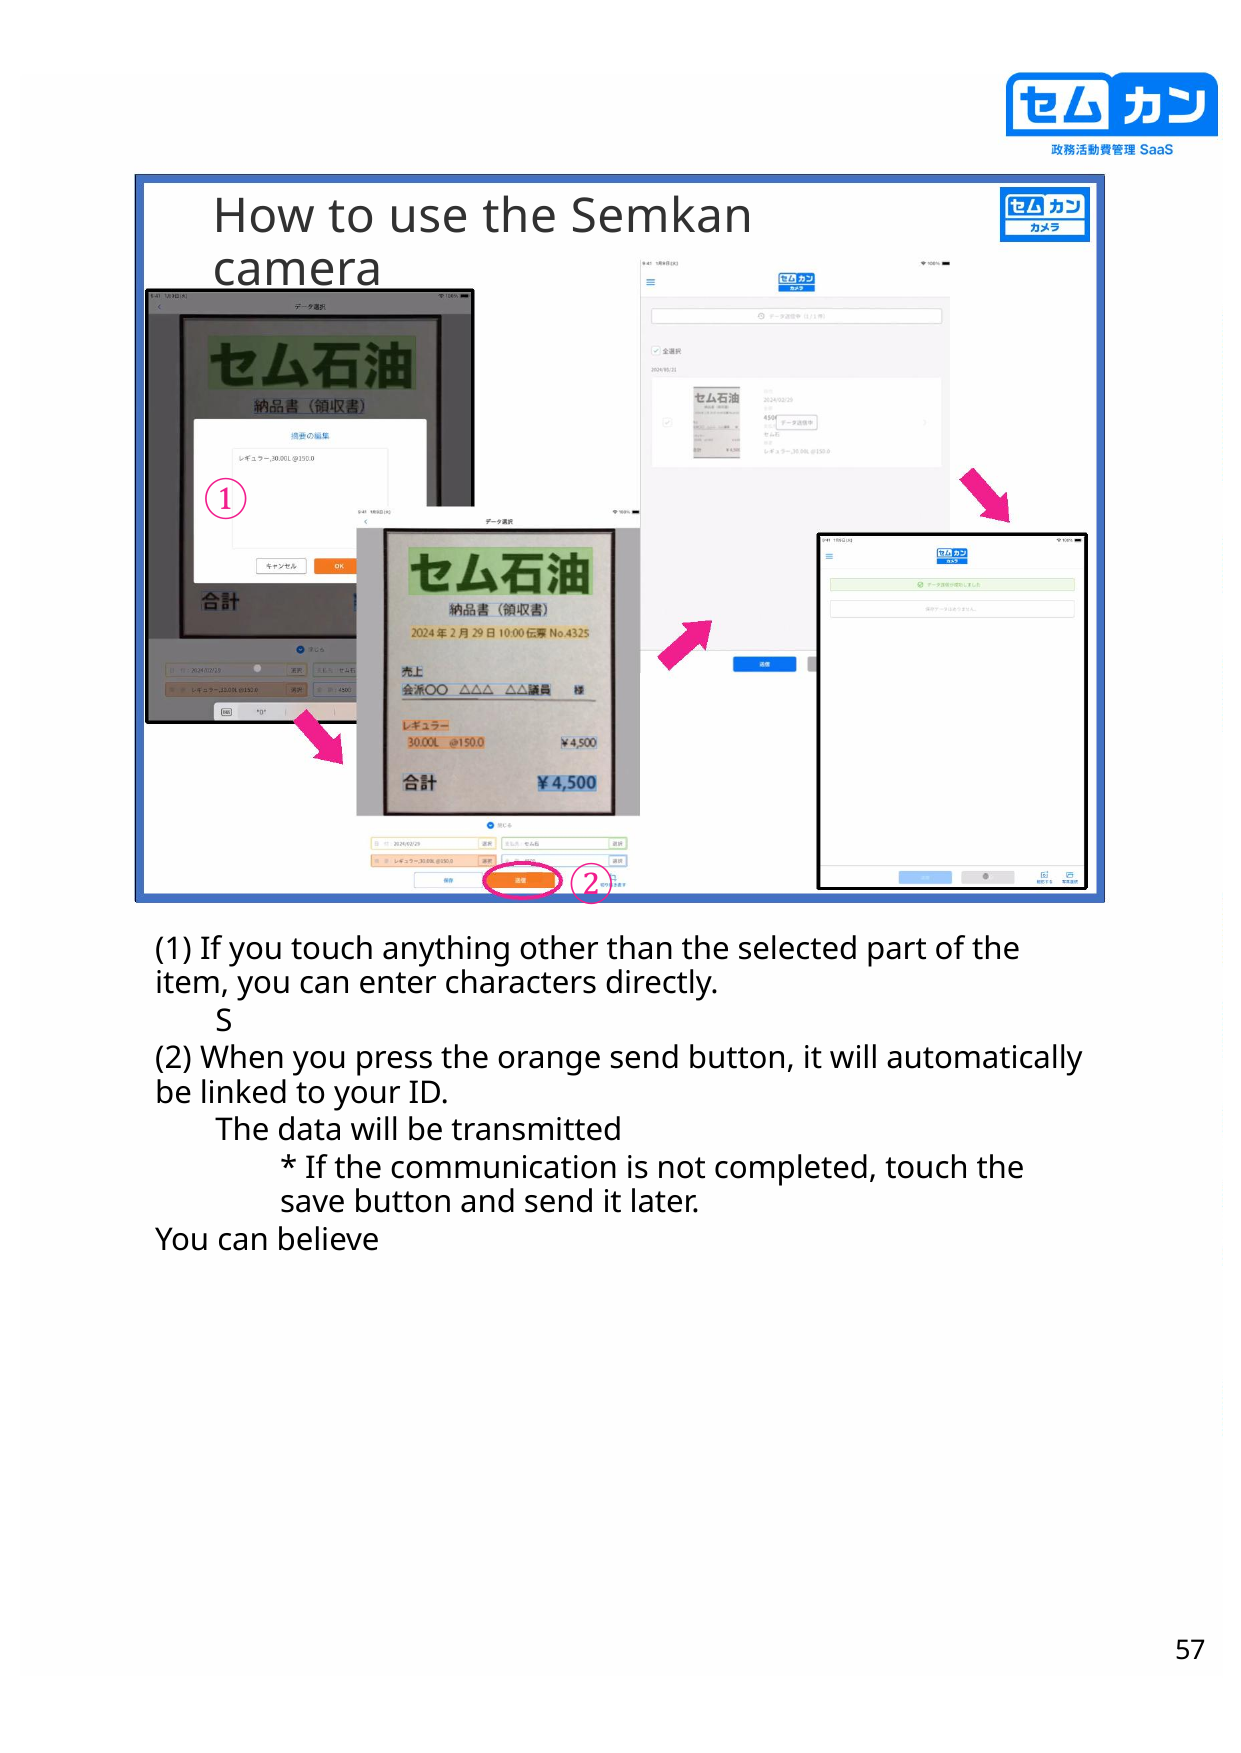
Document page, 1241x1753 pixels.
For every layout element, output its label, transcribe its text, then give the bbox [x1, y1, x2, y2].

text The data will be transmitted [215, 1113, 1092, 1148]
text ② [568, 864, 631, 905]
text (1) If you touch anything other than the selected part of the item, you can enter characters directly. [155, 932, 1092, 1001]
text 57 [1175, 1636, 1230, 1666]
text You can believe [155, 1223, 1092, 1257]
picture [16, 70, 1223, 1678]
text How to use the Semkan camera [212, 190, 770, 296]
text S [215, 1004, 1092, 1038]
text * If the communication is not completed, touch the save button and send it later. [280, 1151, 1092, 1219]
text ① [203, 479, 266, 520]
text (2) When you press the orange send button, it will automatically be linked to your ID. [155, 1041, 1092, 1110]
